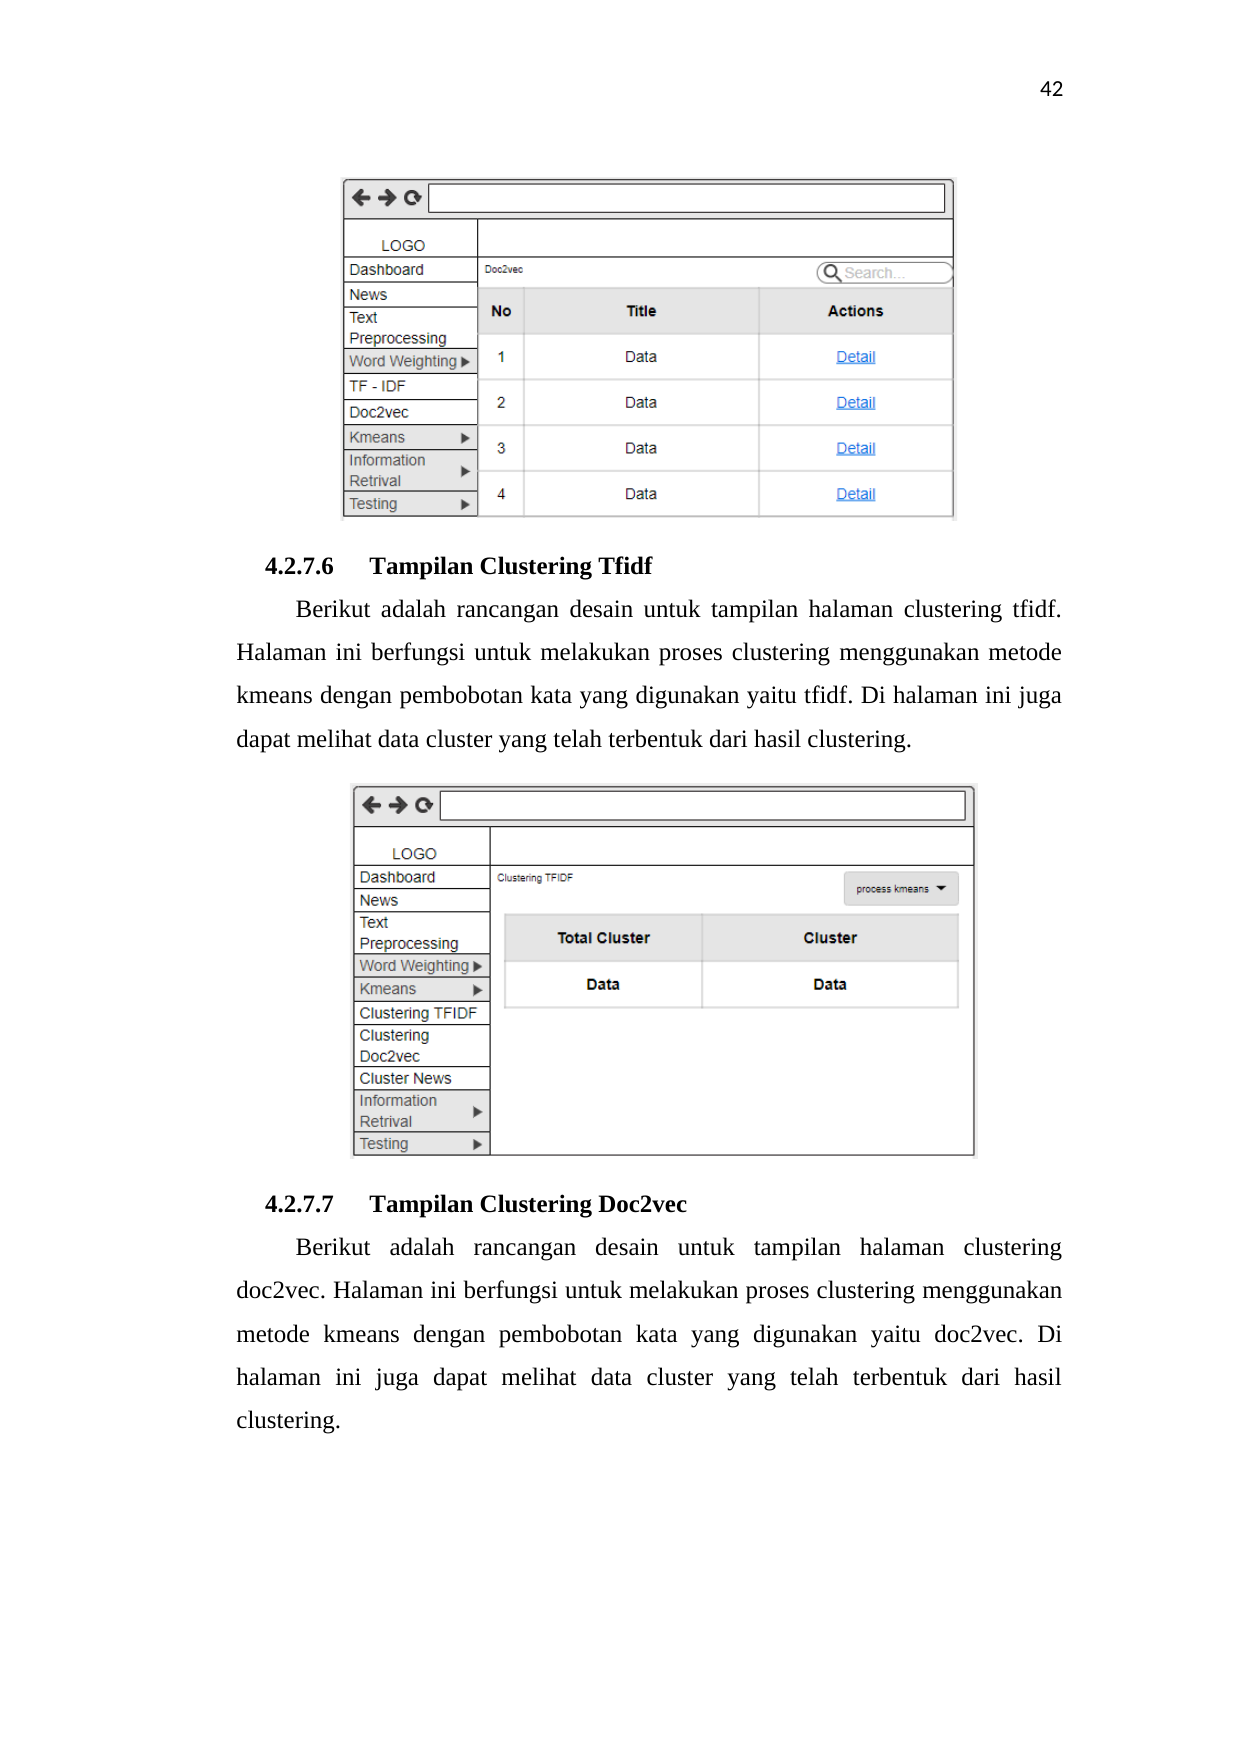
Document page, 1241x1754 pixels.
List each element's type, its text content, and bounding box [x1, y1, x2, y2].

picture [340, 177, 959, 521]
list Tampilan Clustering Tfidf [265, 551, 1063, 580]
text Berikut adalah rancangan desain untuk tampilan halaman clustering tfidf. Halaman ini berfungsi untuk melakukan proses clustering menggunakan metode kmeans dengan pembobotan kata yang digunakan yaitu tfidf. Di halaman ini juga dapat melihat data cluster yang telah terbentuk dari hasil clustering. [236, 594, 1063, 752]
list Tampilan Clustering Doc2vec [265, 1189, 1063, 1218]
picture [349, 783, 978, 1159]
text Berikut adalah rancangan desain untuk tampilan halaman clustering doc2vec. Halaman ini berfungsi untuk melakukan proses clustering menggunakan metode kmeans dengan pembobotan kata yang digunakan yaitu doc2vec. Di halaman ini juga dapat melihat data cluster yang telah terbentuk dari hasil clustering. [236, 1232, 1063, 1434]
